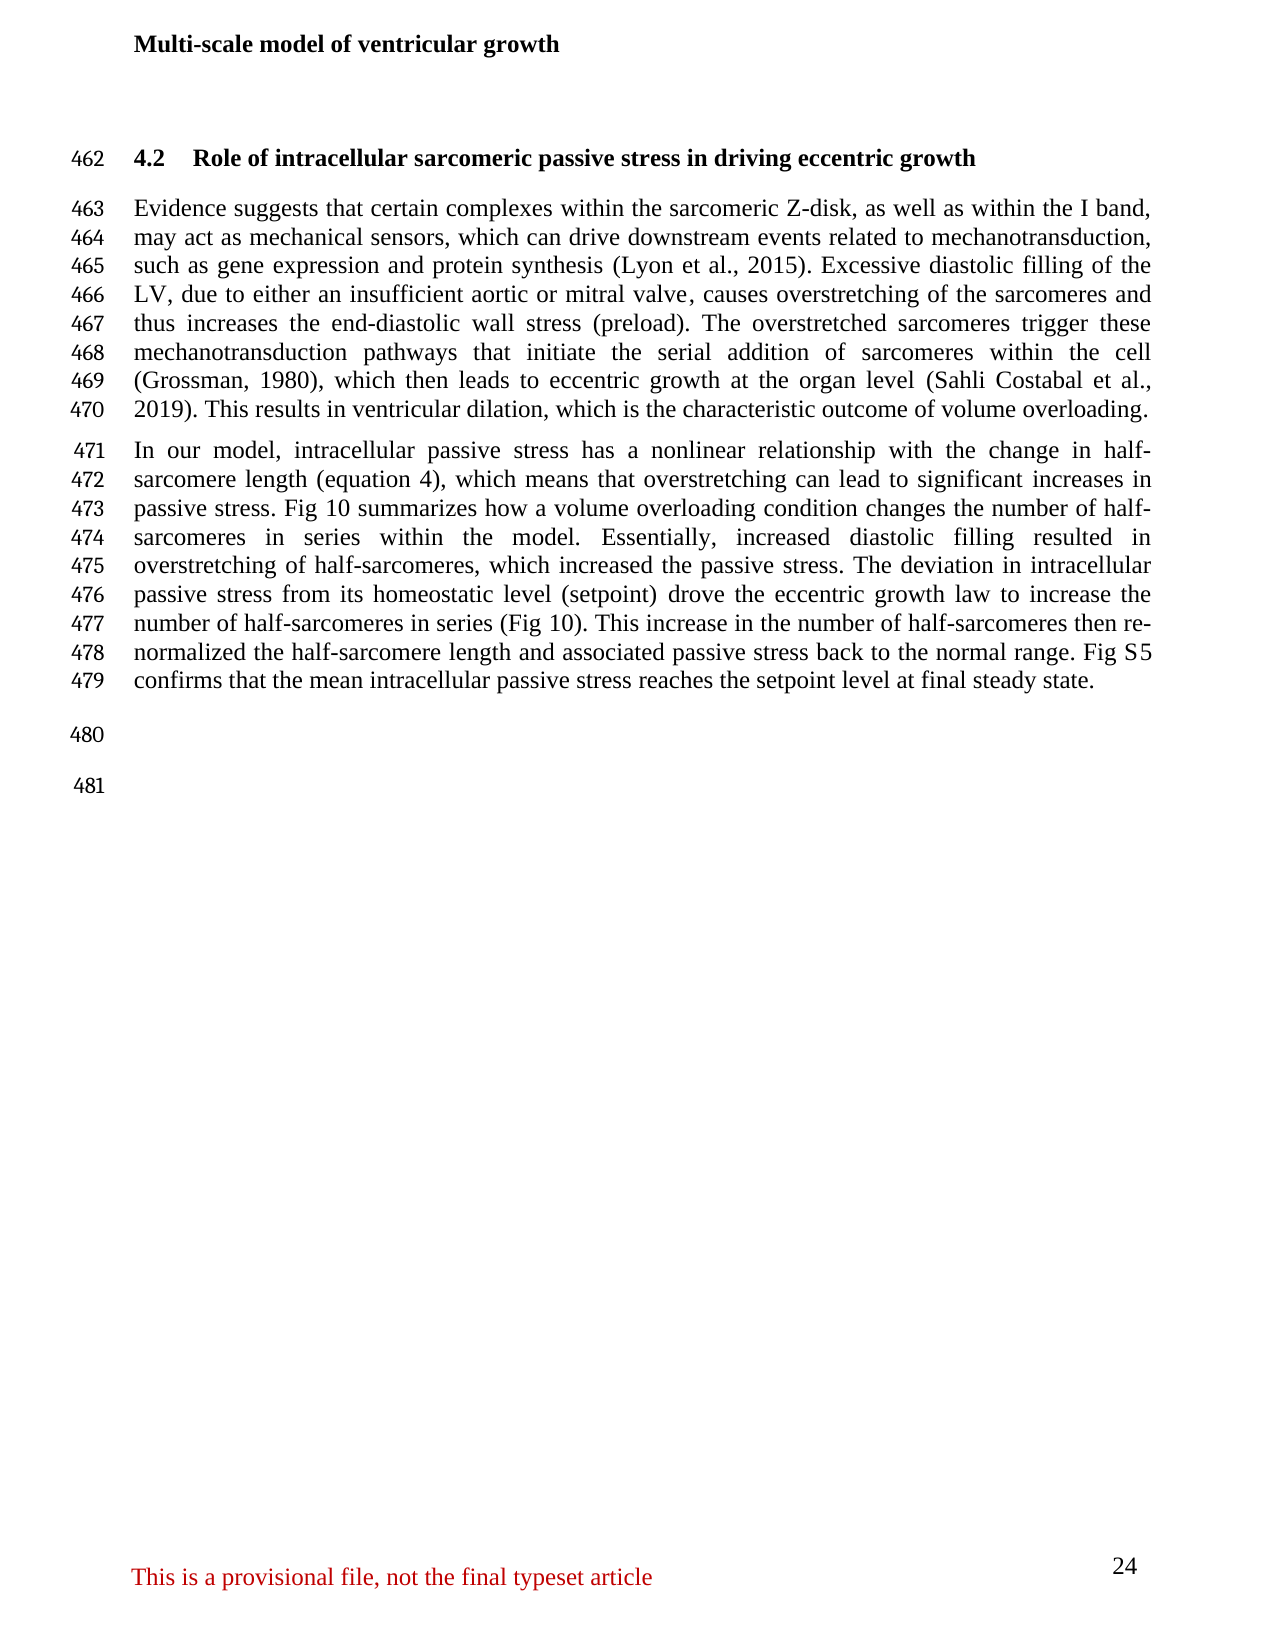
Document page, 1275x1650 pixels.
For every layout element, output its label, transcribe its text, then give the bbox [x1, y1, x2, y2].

subtitle Role of intracellular sarcomeric passive stress in driving eccentric growth [133, 143, 1152, 172]
text Evidence suggests that certain complexes within the sarcomeric Z-disk, as well as within the I band, may act as mechanical sensors, which can drive downstream events related to mechanotransduction, such as gene expression and protein synthesis (Lyon et al., 2015). Excessive diastolic filling of the LV, due to either an insufficient aortic or mitral valve, causes overstretching of the sarcomeres and thus increases the end-diastolic wall stress (preload). The overstretched sarcomeres trigger these mechanotransduction pathways that initiate the serial addition of sarcomeres within the cell (Grossman, 1980), which then leads to eccentric growth at the organ level (Sahli Costabal et al., 2019). This results in ventricular dilation, which is the characteristic outcome of volume overloading. [133, 193, 1152, 423]
